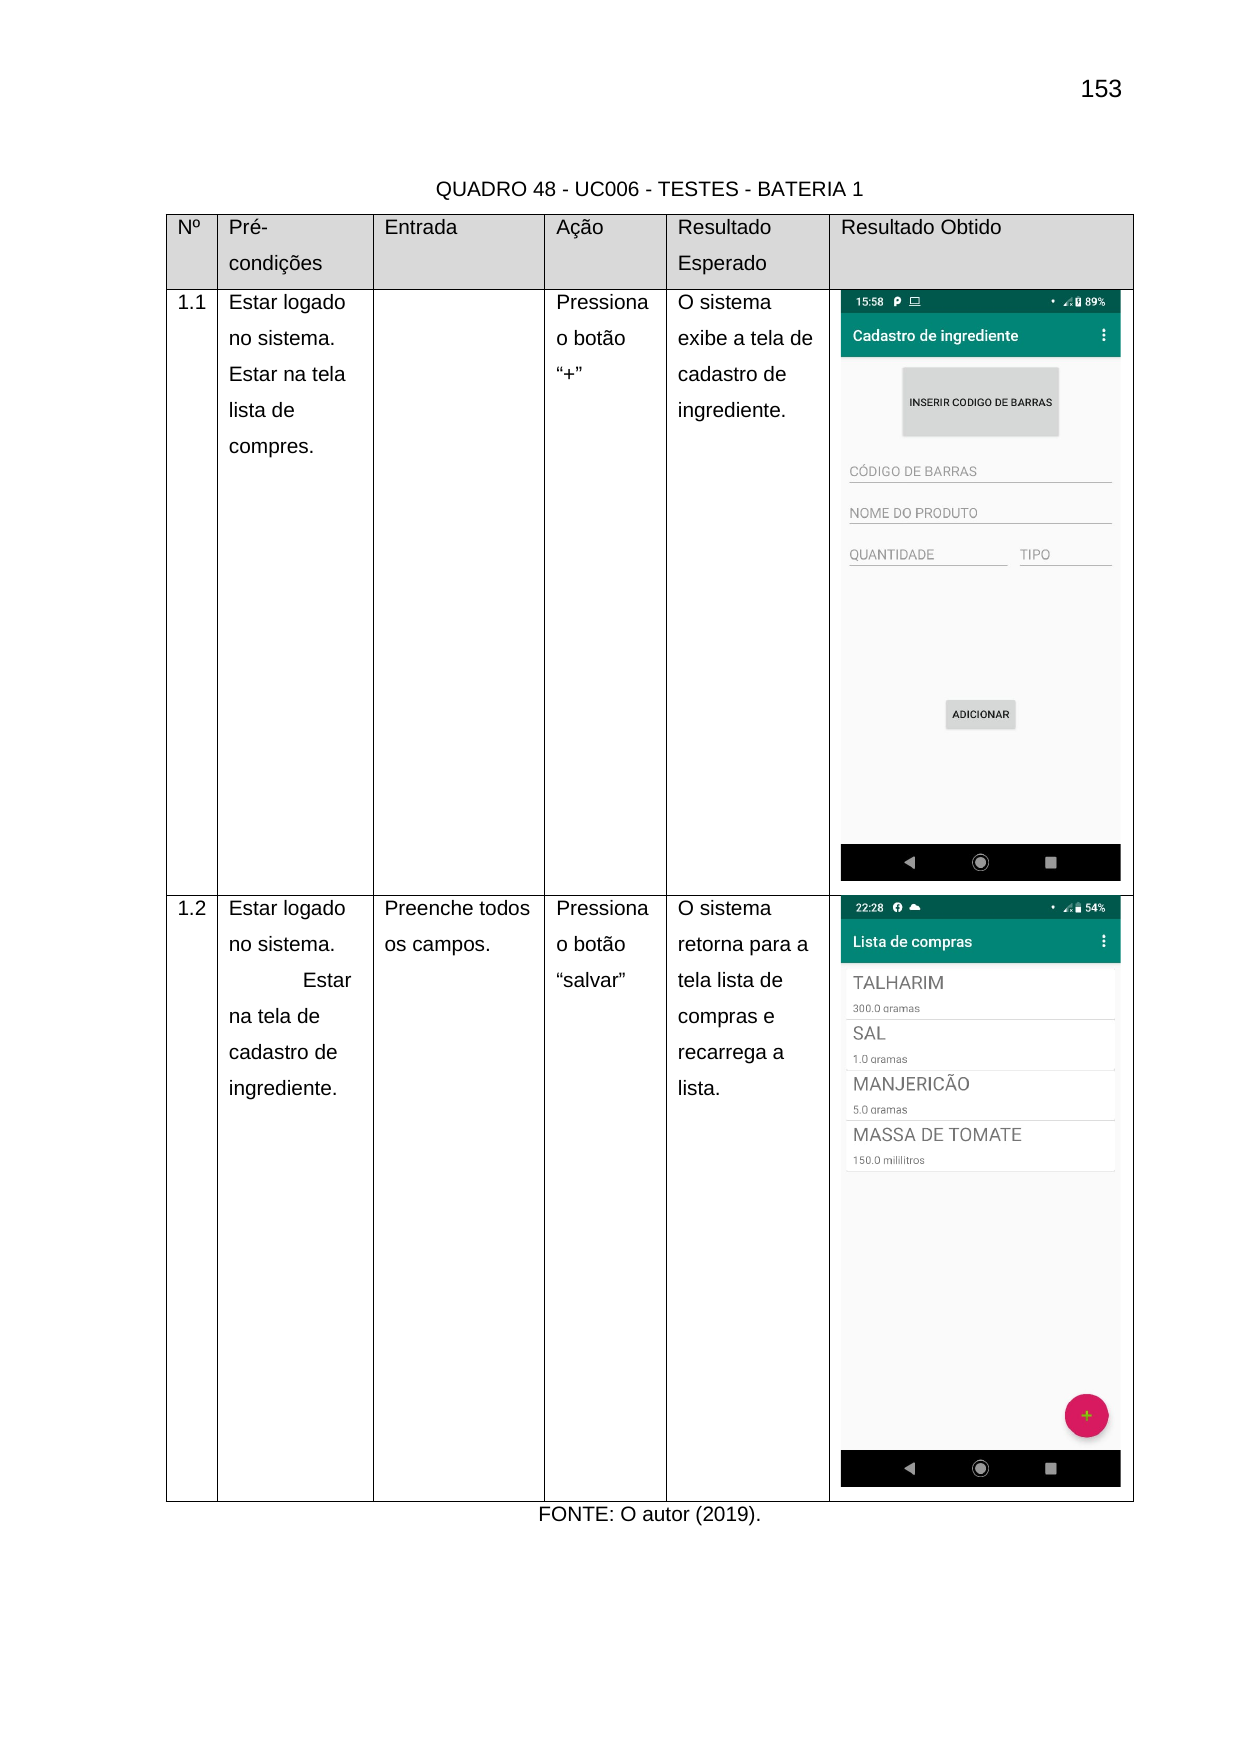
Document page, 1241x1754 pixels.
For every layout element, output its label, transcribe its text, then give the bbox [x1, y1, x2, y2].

picture [840, 290, 1121, 881]
table_header Resultado Esperado [667, 215, 829, 289]
table_cell 1.1 [167, 290, 217, 895]
table_cell O sistema exibe a tela de cadastro de ingrediente. [667, 290, 829, 895]
table_cell O sistema retorna para a tela lista de compras e recarrega a lista. [667, 896, 829, 1501]
table_header Nº [167, 215, 217, 289]
text FONTE: O autor (2019). [177, 1502, 1122, 1526]
table_header Entrada [374, 215, 544, 289]
table_cell Pressiona o botão “+” [545, 290, 666, 895]
table_cell Pressiona o botão “salvar” [545, 896, 666, 1501]
table_header Pré-condições [218, 215, 373, 289]
table_cell [374, 290, 544, 895]
table_cell 1.2 [167, 896, 217, 1501]
table_header Resultado Obtido [830, 215, 1133, 289]
picture [840, 895, 1121, 1487]
table_cell [830, 290, 1133, 895]
table_header Ação [545, 215, 666, 289]
text QUADRO 48 - UC006 - TESTES - BATERIA 1 [177, 177, 1122, 201]
table_cell Estar logado no sistema. Estar na tela lista de compres. [218, 290, 373, 895]
table_cell Estar logado no sistema. Estar na tela de cadastro de ingrediente. [218, 896, 373, 1501]
table_cell Preenche todos os campos. [374, 896, 544, 1501]
table_cell [830, 896, 1133, 1501]
